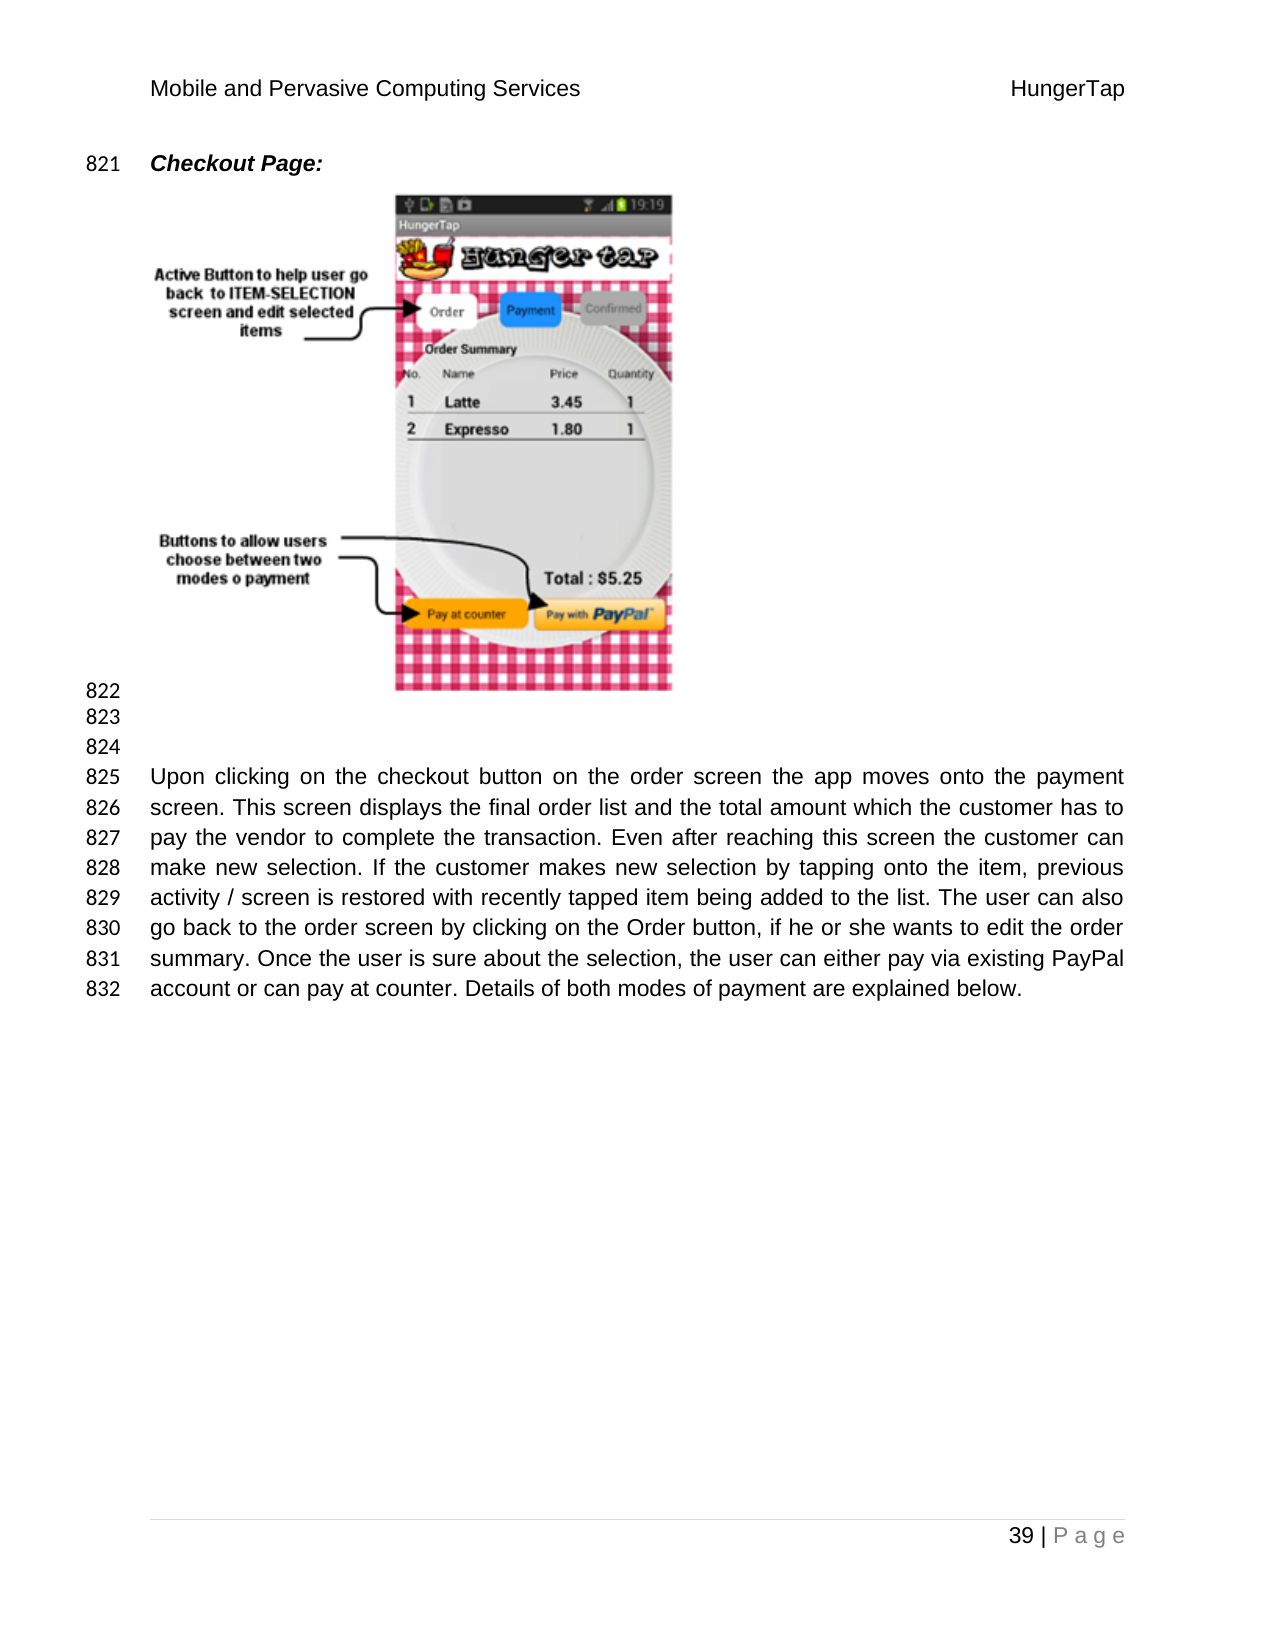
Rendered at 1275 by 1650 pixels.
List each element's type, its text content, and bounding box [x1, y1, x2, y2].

text Upon clicking on the checkout button on the order screen the app moves onto the payment screen. This screen displays the final order list and the total amount which the customer has to pay the vendor to complete the transaction. Even after reaching this screen the customer can make new selection. If the customer makes new selection by tapping onto the item, previous activity / screen is restored with recently tapped item being added to the list. The user can also go back to the order screen by clicking on the Order button, if he or she wants to edit the order summary. Once the user is sure about the selection, the user can either pay via existing PayPal account or can pay at counter. Details of both modes of payment are explained below. [150, 763, 1125, 1001]
picture [150, 180, 682, 699]
text Checkout Page: [150, 150, 1125, 176]
